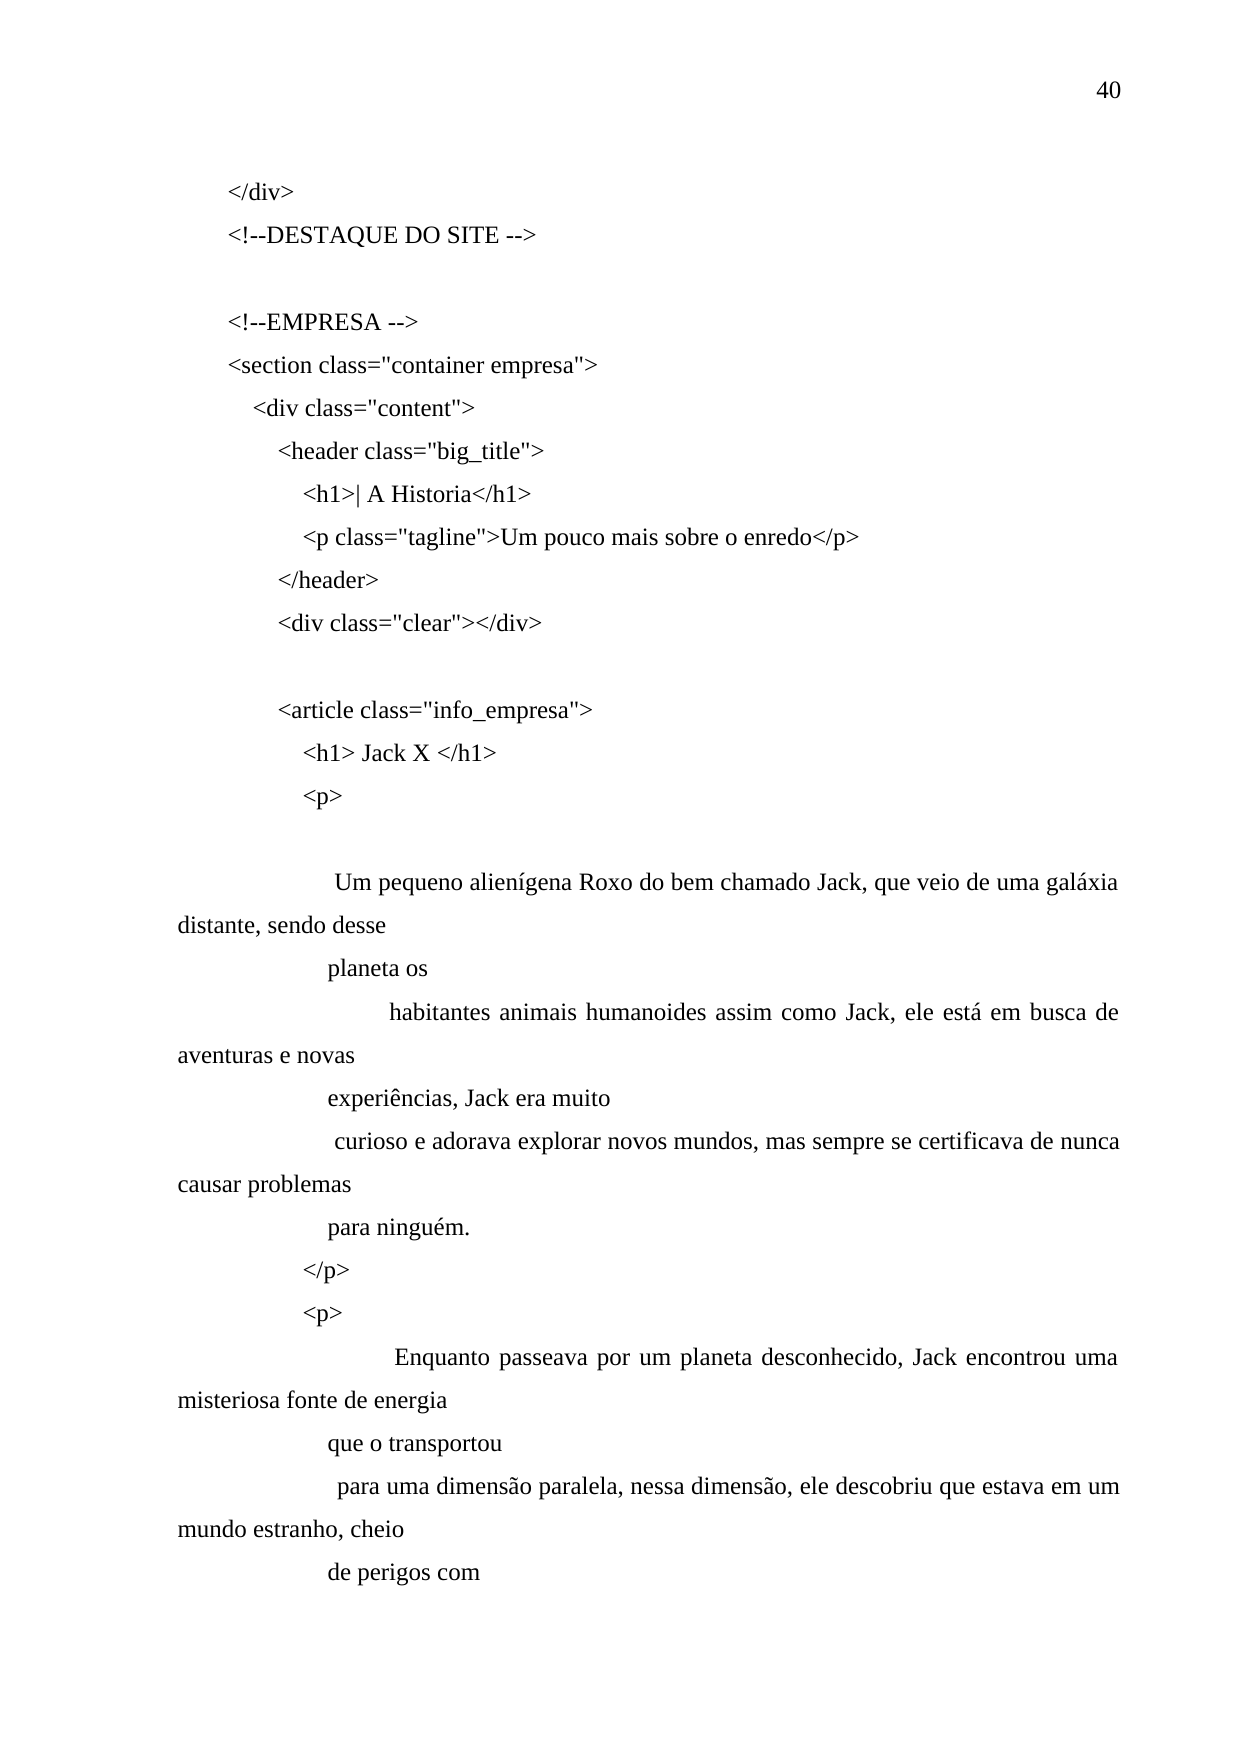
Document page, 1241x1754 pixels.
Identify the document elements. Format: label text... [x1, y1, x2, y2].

text <div class="clear"></div> [177, 608, 1122, 637]
text <!--EMPRESA --> [177, 307, 1122, 335]
text <p> [177, 781, 1122, 810]
text </div> [177, 177, 1122, 206]
text <p class="tagline">Um pouco mais sobre o enredo</p> [177, 522, 1122, 551]
text <p> [177, 1298, 1122, 1327]
text <div class="content"> [177, 393, 1122, 422]
text <!--DESTAQUE DO SITE --> [177, 220, 1122, 249]
text de perigos com [177, 1557, 1122, 1586]
text <header class="big_title"> [177, 436, 1122, 465]
text <section class="container empresa"> [177, 350, 1122, 378]
text curioso e adorava explorar novos mundos, mas sempre se certificava de nunca causar problemas [177, 1126, 1122, 1198]
text planeta os [177, 953, 1122, 982]
text <h1>| A Historia</h1> [177, 479, 1122, 508]
text para ninguém. [177, 1212, 1122, 1241]
text Um pequeno alienígena Roxo do bem chamado Jack, que veio de uma galáxia distante, sendo desse [177, 867, 1122, 939]
text que o transportou [177, 1428, 1122, 1457]
text </header> [177, 565, 1122, 594]
text <h1> Jack X </h1> [177, 738, 1122, 767]
text experiências, Jack era muito [177, 1083, 1122, 1112]
text Enquanto passeava por um planeta desconhecido, Jack encontrou uma misteriosa fonte de energia [177, 1342, 1122, 1413]
text para uma dimensão paralela, nessa dimensão, ele descobriu que estava em um mundo estranho, cheio [177, 1471, 1122, 1543]
text </p> [177, 1255, 1122, 1284]
text <article class="info_empresa"> [177, 695, 1122, 723]
text habitantes animais humanoides assim como Jack, ele está em busca de aventuras e novas [177, 997, 1122, 1068]
